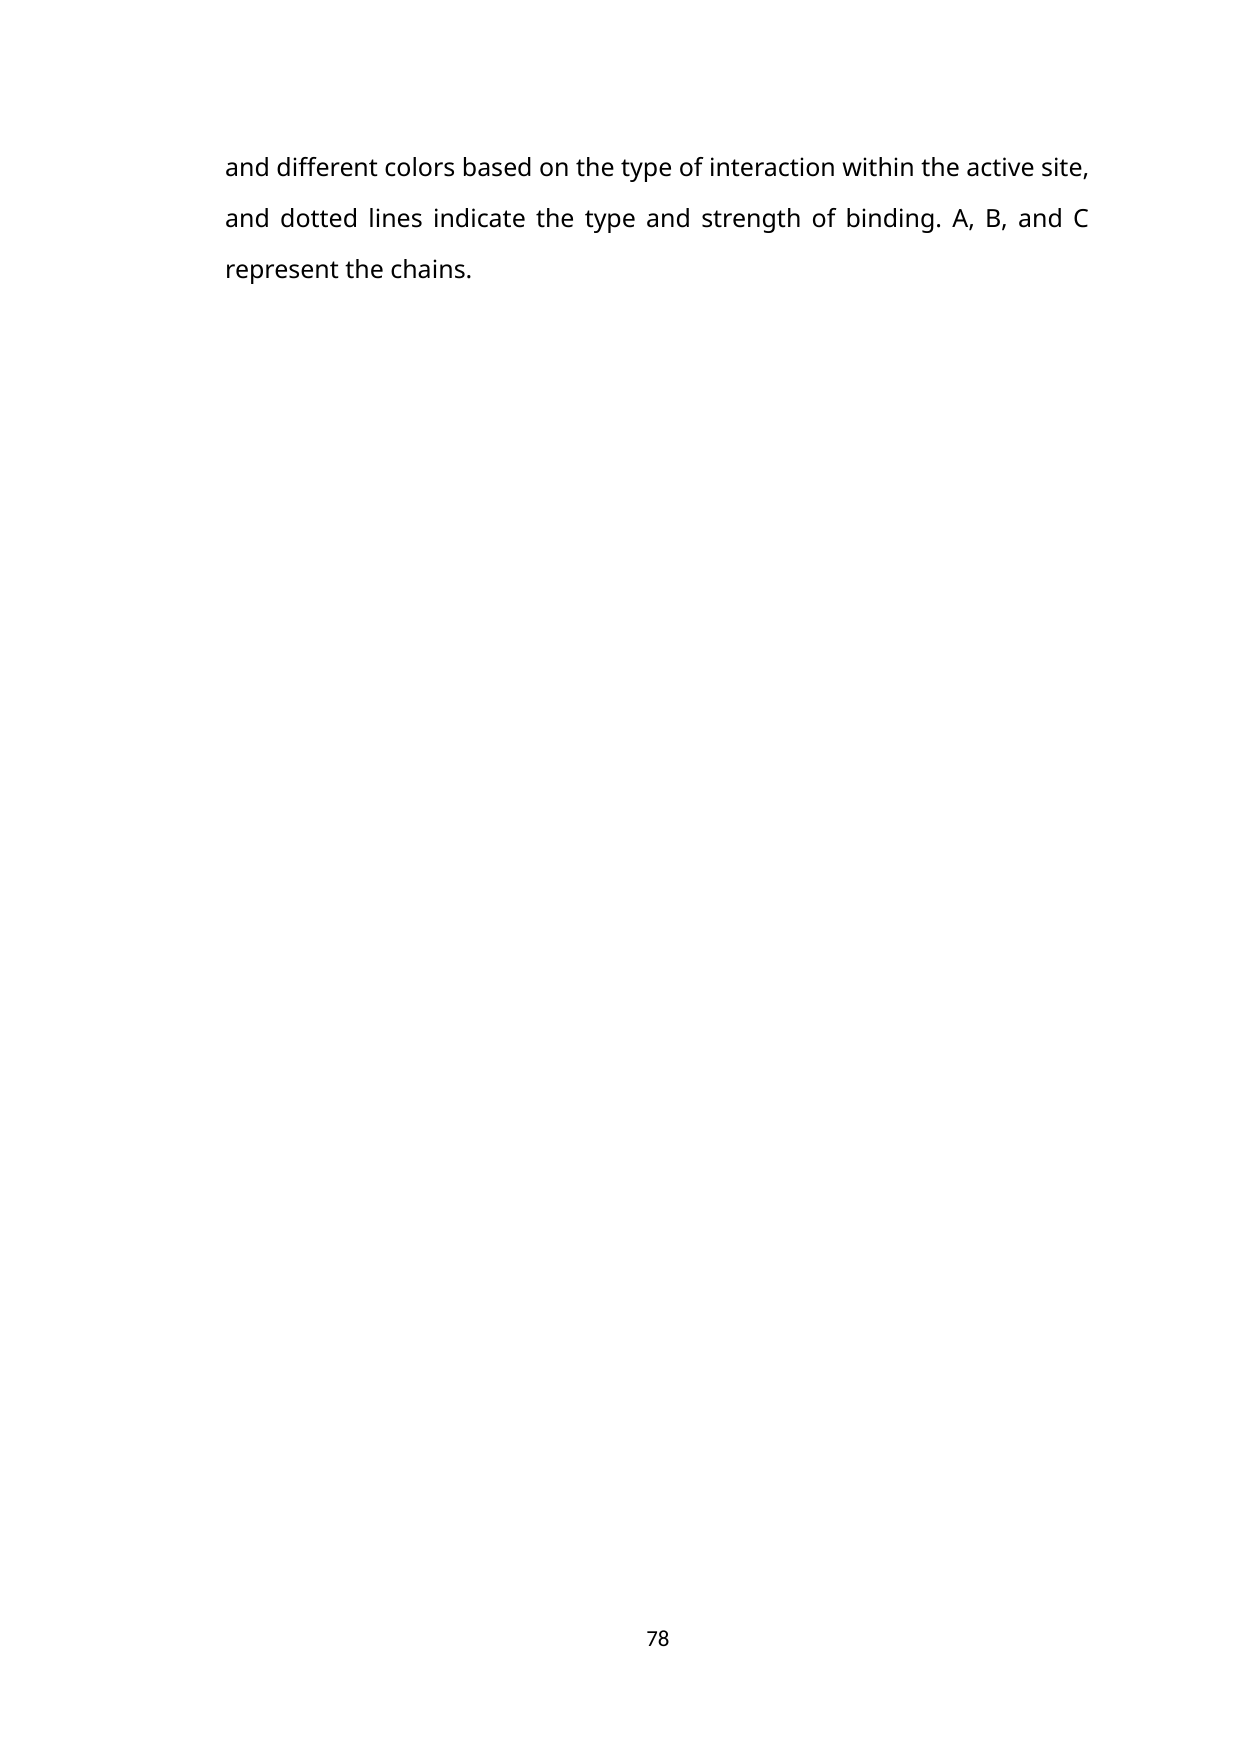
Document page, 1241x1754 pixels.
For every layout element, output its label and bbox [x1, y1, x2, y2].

text [225, 150, 1090, 286]
